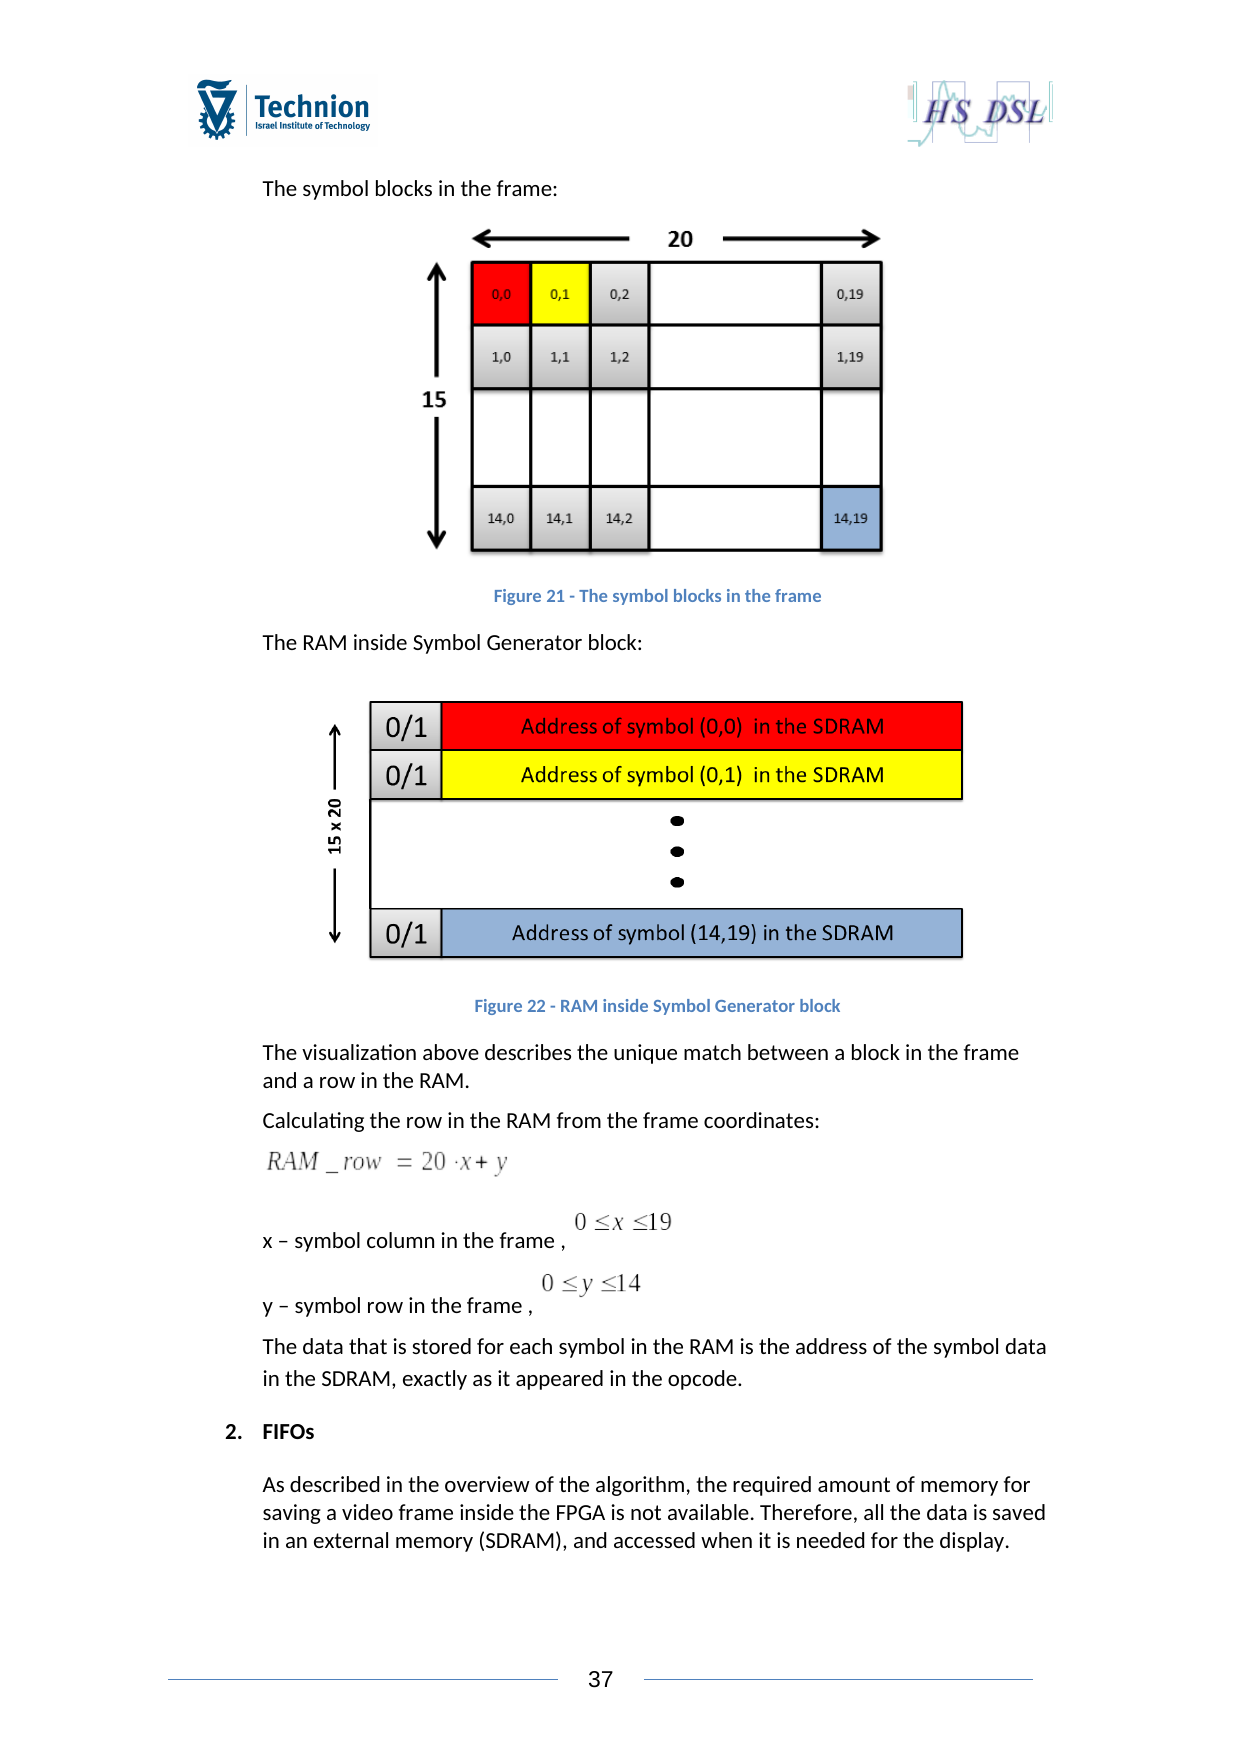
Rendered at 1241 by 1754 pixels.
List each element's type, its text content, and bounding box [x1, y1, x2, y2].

text x – symbol column in the frame , [262, 1206, 1053, 1255]
picture [907, 73, 1053, 147]
text The data that is stored for each symbol in the RAM is the address of the symbol data in the SDRAM, exactly as it appeared in the opcode. [262, 1332, 1053, 1392]
text Figure 22 - RAM inside Symbol Generator block [262, 994, 1053, 1017]
picture [324, 681, 992, 970]
list FIFOs [225, 1417, 1053, 1445]
picture [187, 74, 378, 147]
text The visualization above describes the unique match between a block in the frame and a row in the RAM. [262, 1038, 1053, 1094]
picture [412, 214, 903, 572]
text The symbol blocks in the frame: [262, 174, 1053, 202]
text Calculating the row in the RAM from the frame coordinates: [262, 1107, 1053, 1135]
text The RAM inside Symbol Generator block: [262, 628, 1053, 656]
text Figure 21 - The symbol blocks in the frame [262, 584, 1053, 607]
text y – symbol row in the frame , [262, 1267, 1053, 1320]
